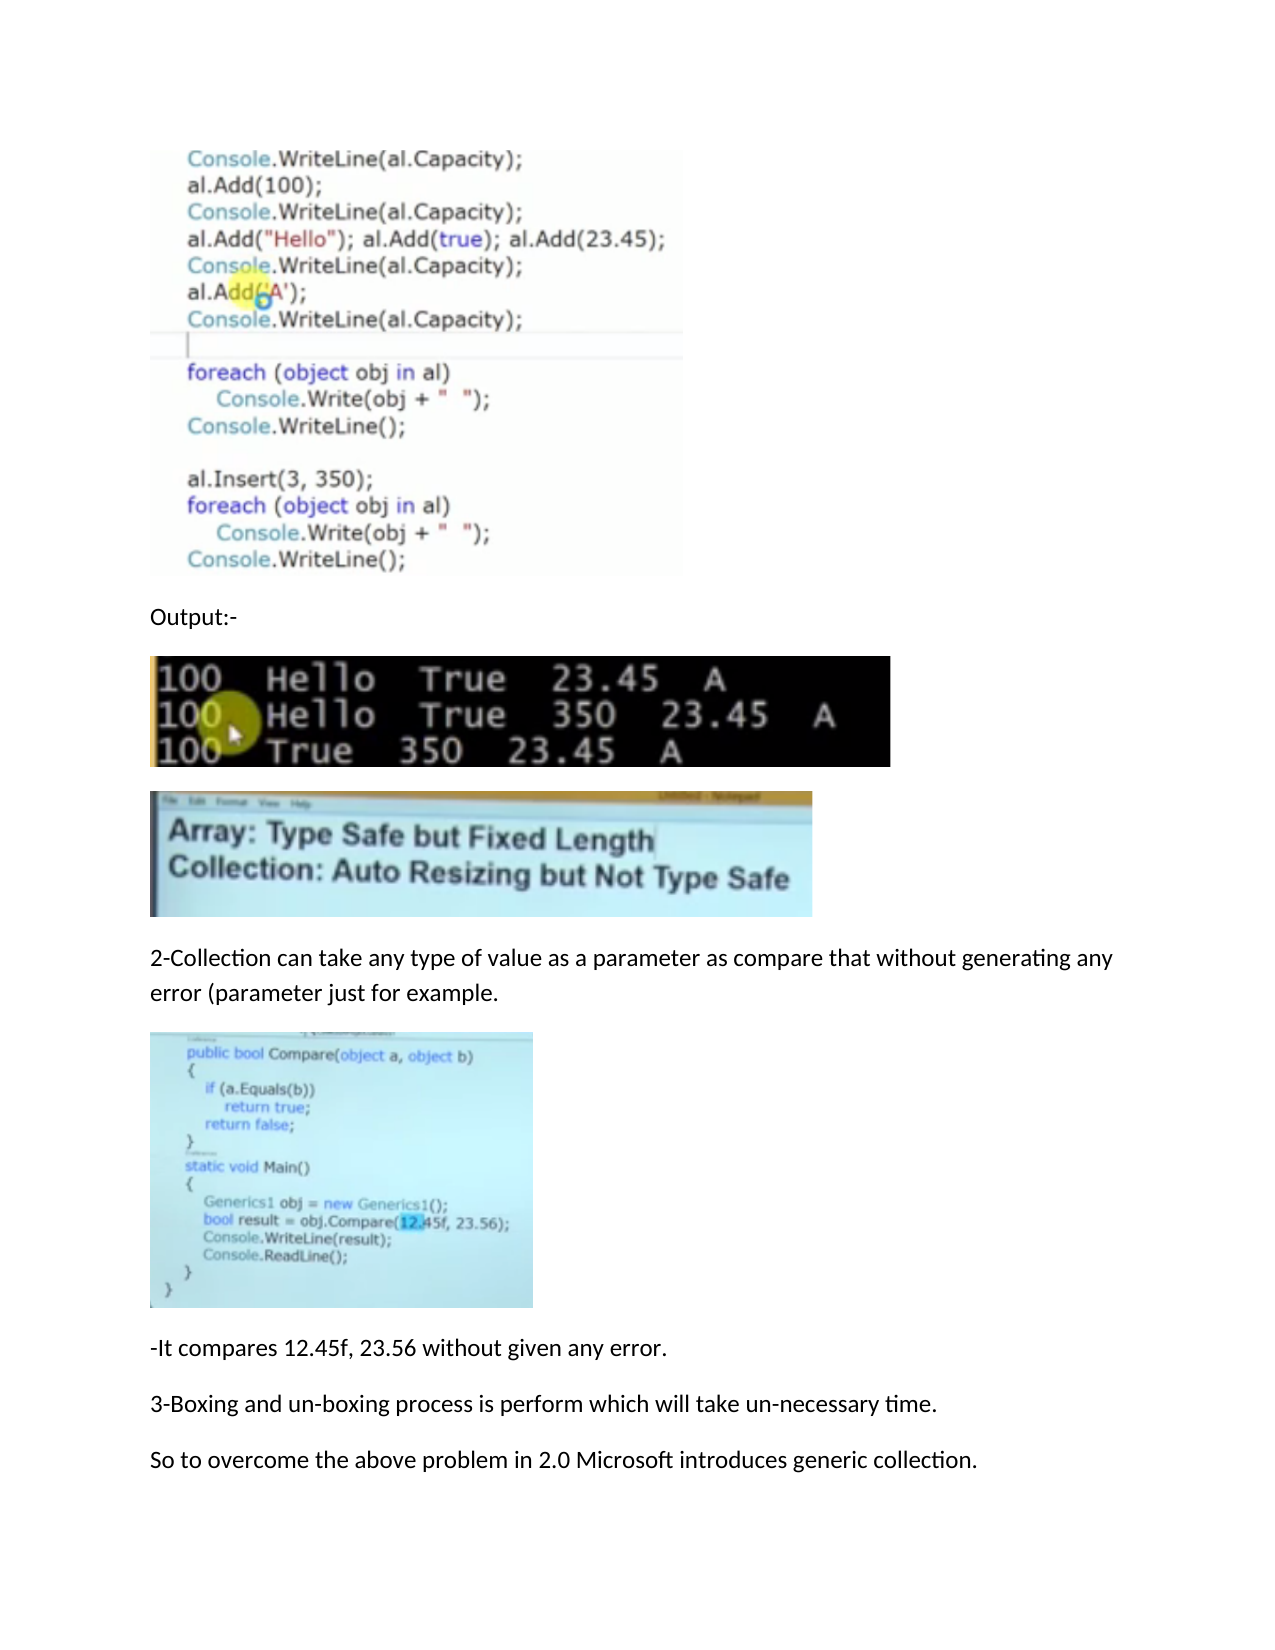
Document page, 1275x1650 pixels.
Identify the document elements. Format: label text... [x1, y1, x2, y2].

picture [150, 656, 891, 767]
text 2-Collection can take any type of value as a parameter as compare that without generating any error (parameter just for example. [150, 942, 1125, 1007]
text So to overcome the above problem in 2.0 Microsoft introduces generic collection. [150, 1444, 1125, 1474]
text 3-Boxing and un-boxing process is perform which will take un-necessary time. [150, 1388, 1125, 1418]
text Output:- [150, 601, 1125, 631]
picture [150, 150, 683, 576]
picture [150, 1032, 533, 1308]
text -It compares 12.45f, 23.56 without given any error. [150, 1332, 1125, 1363]
picture [150, 791, 813, 917]
